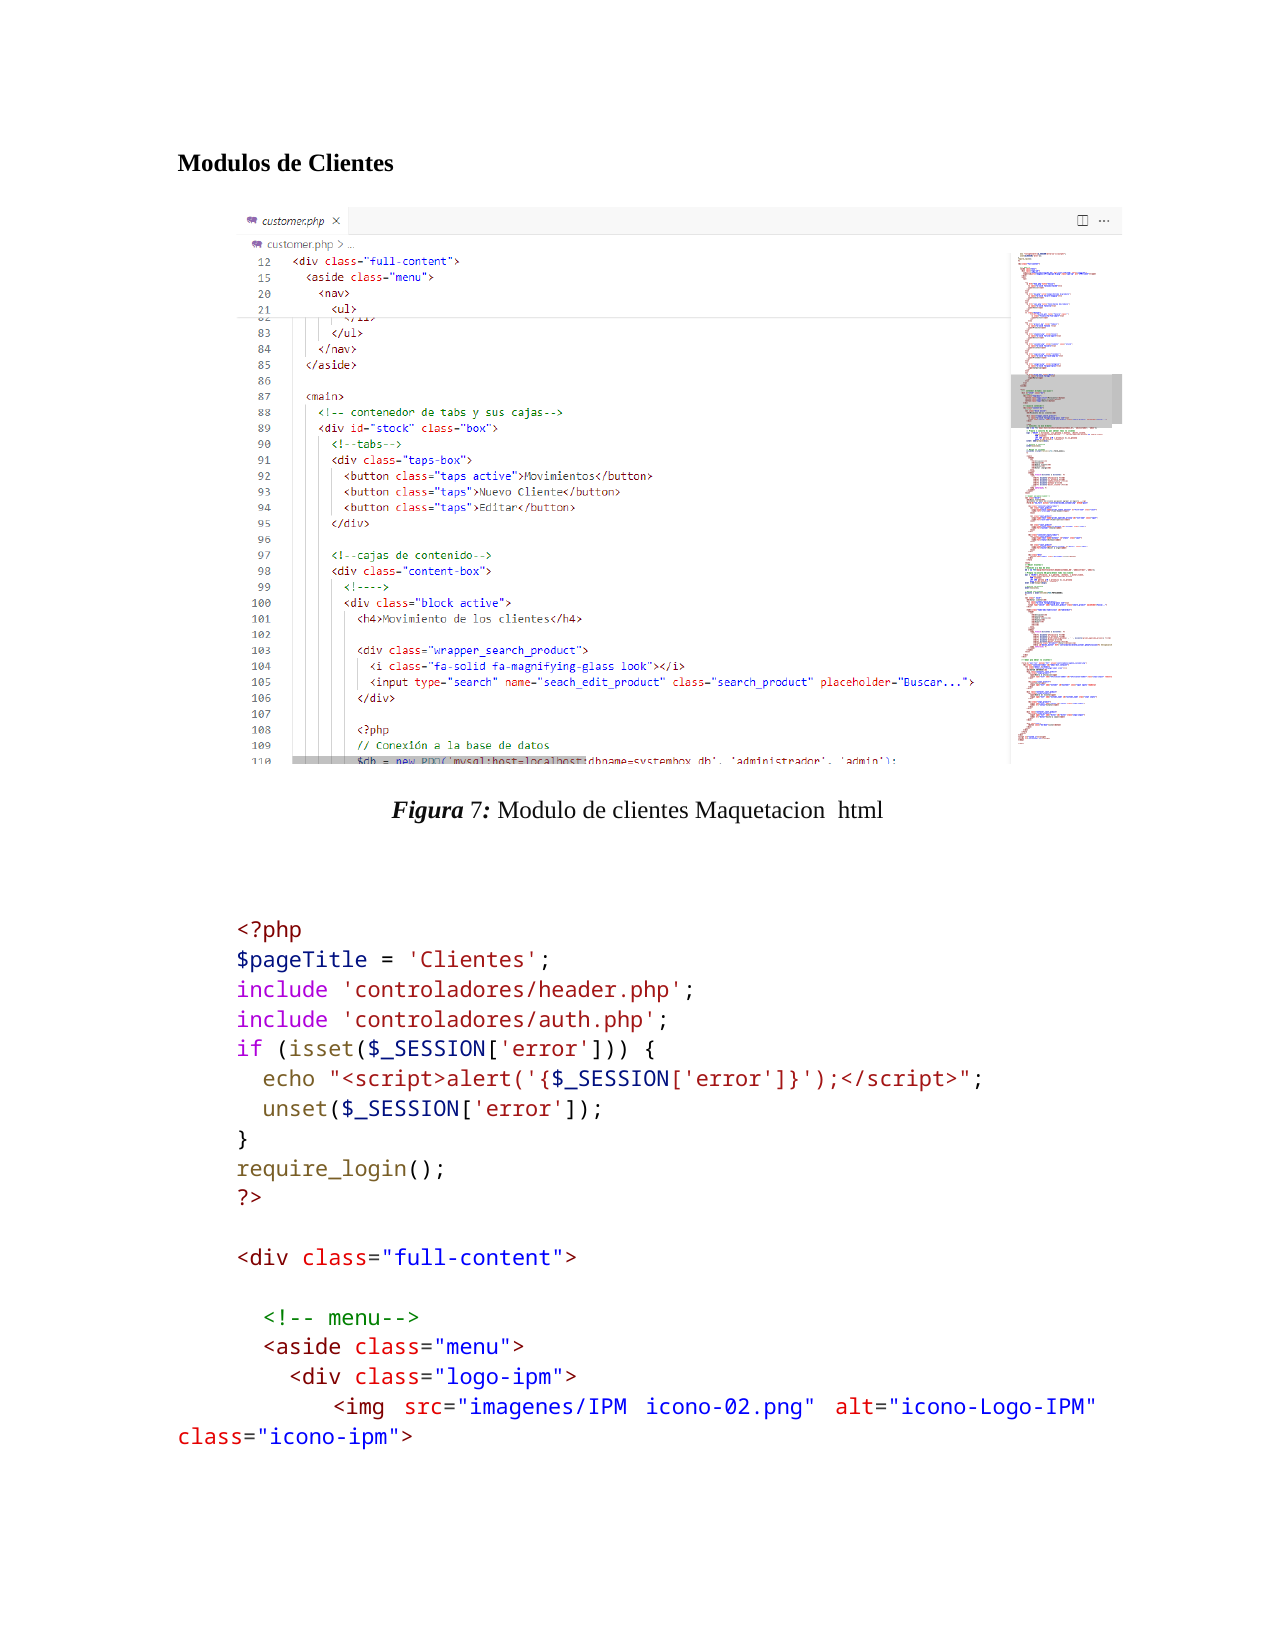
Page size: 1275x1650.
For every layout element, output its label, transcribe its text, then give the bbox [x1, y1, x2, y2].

text <div class="full-content"> [177, 1242, 1098, 1272]
text require_login(); [177, 1153, 1098, 1182]
text <div class="logo-ipm"> [177, 1361, 1098, 1391]
text } [177, 1123, 1098, 1153]
subtitle Modulos de Clientes [177, 148, 1098, 176]
text include 'controladores/auth.php'; [177, 1004, 1098, 1033]
text <aside class="menu"> [177, 1331, 1098, 1361]
text <img src="imagenes/IPM icono-02.png" alt="icono-Logo-IPM" class="icono-ipm"> [177, 1391, 1098, 1451]
text unset($_SESSION['error']); [177, 1093, 1098, 1123]
text include 'controladores/header.php'; [177, 974, 1098, 1004]
text if (isset($_SESSION['error'])) { [177, 1033, 1098, 1063]
text ?> [177, 1182, 1098, 1212]
text echo "<script>alert('{$_SESSION['error']}');</script>"; [177, 1063, 1098, 1093]
text $pageTitle = 'Clientes'; [177, 944, 1098, 974]
text <!-- menu--> [177, 1302, 1098, 1331]
text <?php [177, 914, 1098, 944]
picture [236, 207, 1123, 764]
subtitle Figura 7: Modulo de clientes Maquetacion html [177, 795, 1098, 823]
